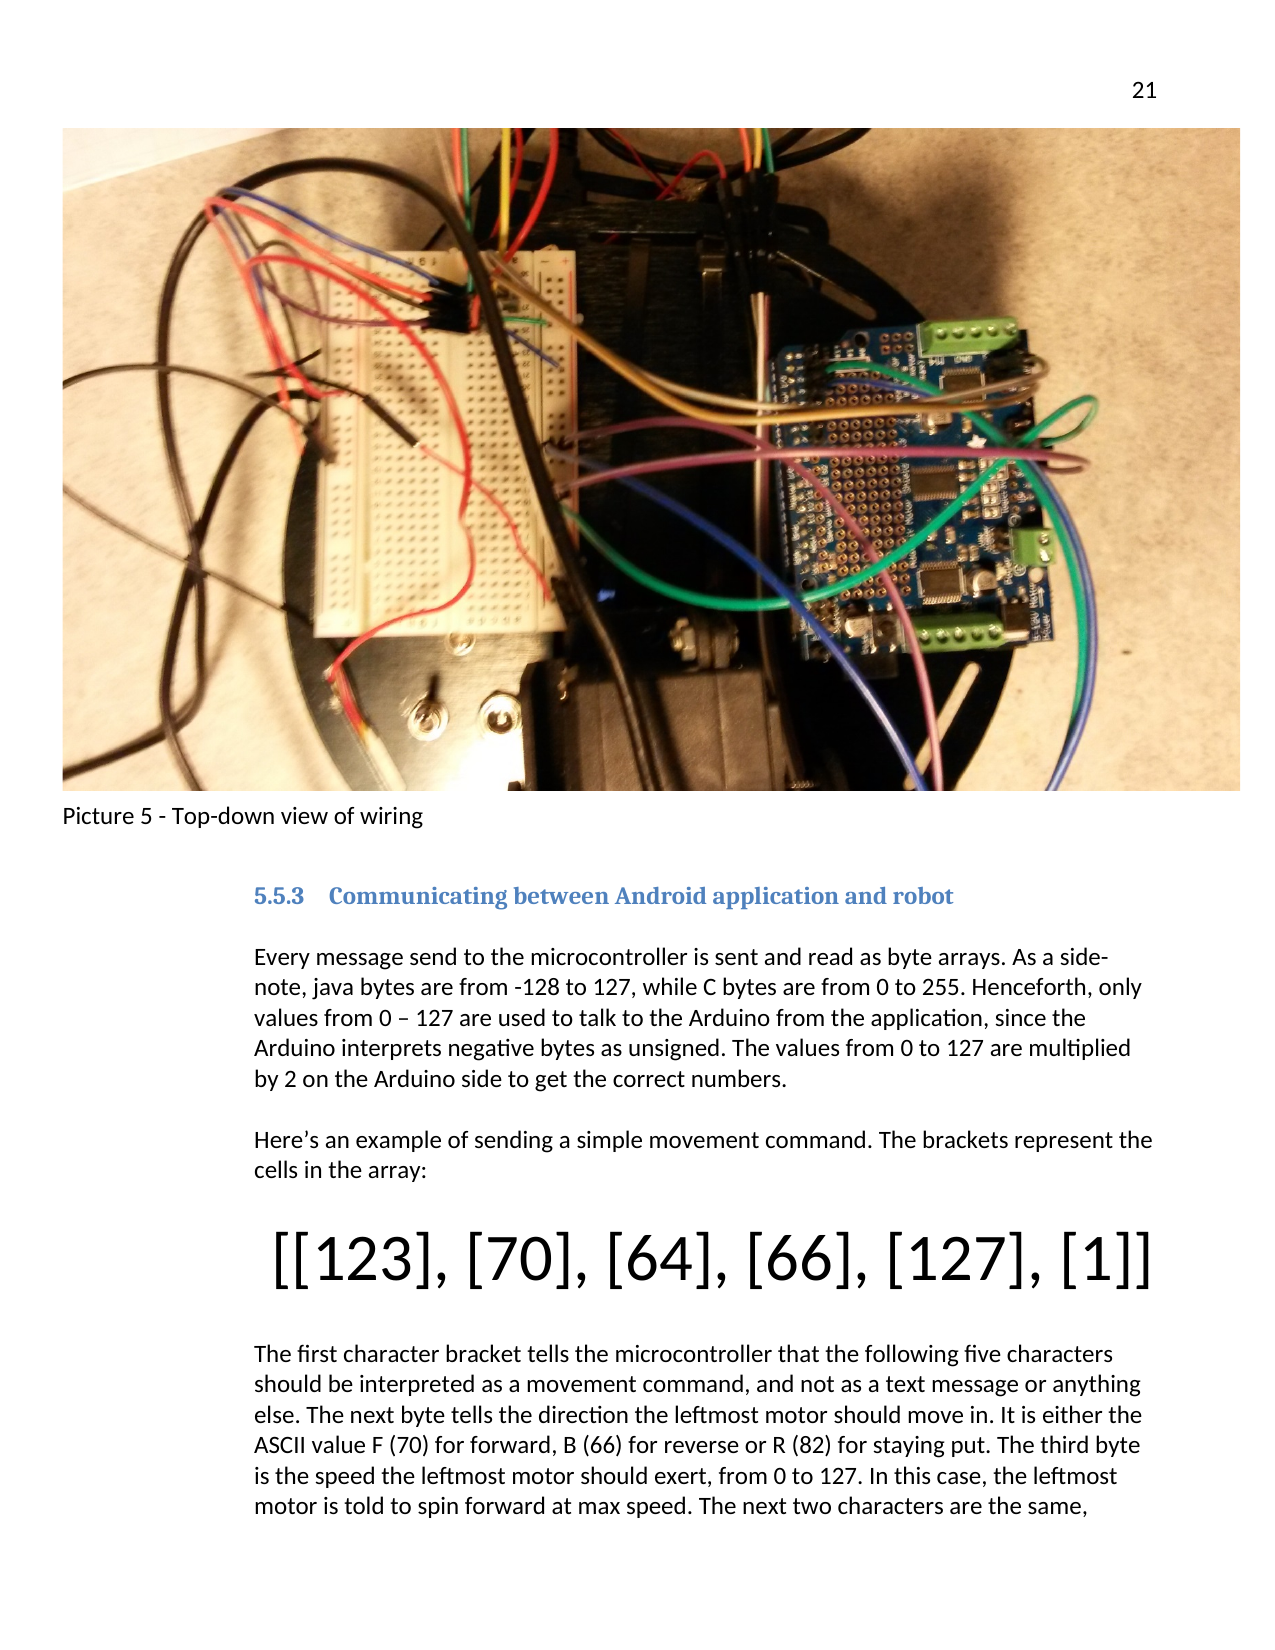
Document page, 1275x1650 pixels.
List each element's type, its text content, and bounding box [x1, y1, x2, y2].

picture [62, 128, 1241, 791]
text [254, 1338, 1157, 1521]
subtitle Communicating between Android application and robot [254, 882, 1157, 911]
text Here’s an example of sending a simple movement command. The brackets represent the cells in the array: [254, 1124, 1157, 1185]
text [[123], [70], [64], [66], [127], [1]] [254, 1216, 1157, 1297]
text Every message send to the microcontroller is sent and read as byte arrays. As a side-note, java bytes are from -128 to 127, while C bytes are from 0 to 255. Henceforth, only values from 0 – 127 are used to talk to the Arduino from the application, since the Arduino interprets negative bytes as unsigned. The values from 0 to 127 are multiplied by 2 on the Arduino side to get the correct numbers. [254, 941, 1157, 1094]
